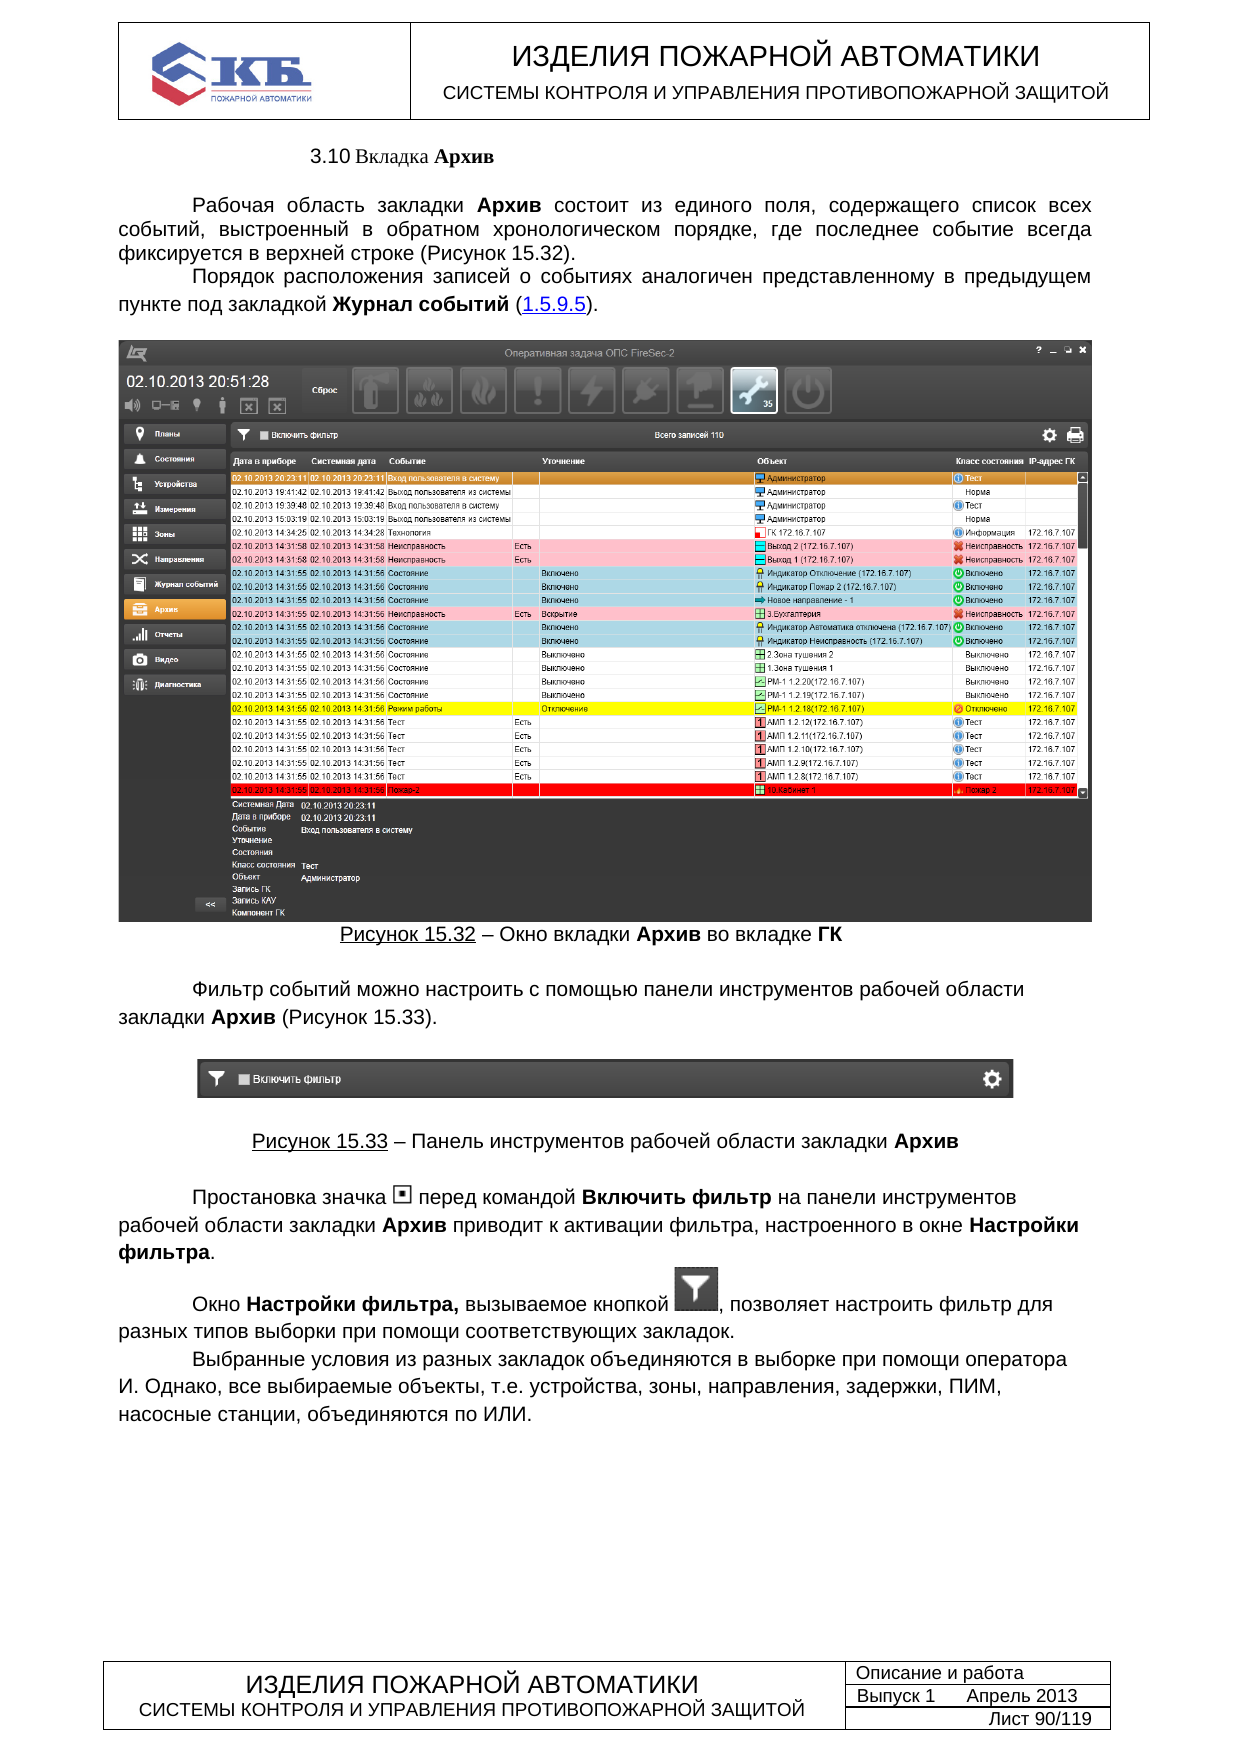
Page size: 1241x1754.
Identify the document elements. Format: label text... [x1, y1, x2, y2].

list Фильтр событий можно настроить с помощью панели инструментов рабочей области закладки Архив (Рисунок 15.33). [118, 977, 1092, 1028]
list Рисунок 15.33 – Панель инструментов рабочей области закладки Архив [118, 1129, 1092, 1153]
list Вкладка Архив [310, 144, 1092, 168]
picture [197, 1059, 1014, 1098]
text Рабочая область закладки Архив состоит из единого поля, содержащего список всех событий, выстроенный в обратном хронологическом порядке, где последнее событие всегда фиксируется в верхней строке (Рисунок 15.32). [118, 192, 1092, 264]
picture [674, 1267, 719, 1311]
list Простановка значка перед командой Включить фильтр на панели инструментов рабочей области закладки Архив приводит к активации фильтра, настроенного в окне Настройки фильтра. [118, 1184, 1092, 1264]
list Выбранные условия из разных закладок объединяются в выборке при помощи оператора И. Однако, все выбираемые объекты, т.е. устройства, зоны, направления, задержки, ПИМ, насосные станции, объединяются по ИЛИ. [118, 1346, 1092, 1425]
picture [392, 1184, 413, 1205]
list Окно Настройки фильтра, вызываемое кнопкой , позволяет настроить фильтр для разных типов выборки при помощи соответствующих закладок. [118, 1267, 1092, 1343]
picture [148, 34, 325, 115]
list Порядок расположения записей о событиях аналогичен представленному в предыдущем пункте под закладкой Журнал событий (1.5.9.5). [118, 264, 1092, 316]
picture [118, 340, 1092, 922]
list Рисунок 15.32 – Окно вкладки Архив во вкладке ГК [118, 922, 1092, 945]
